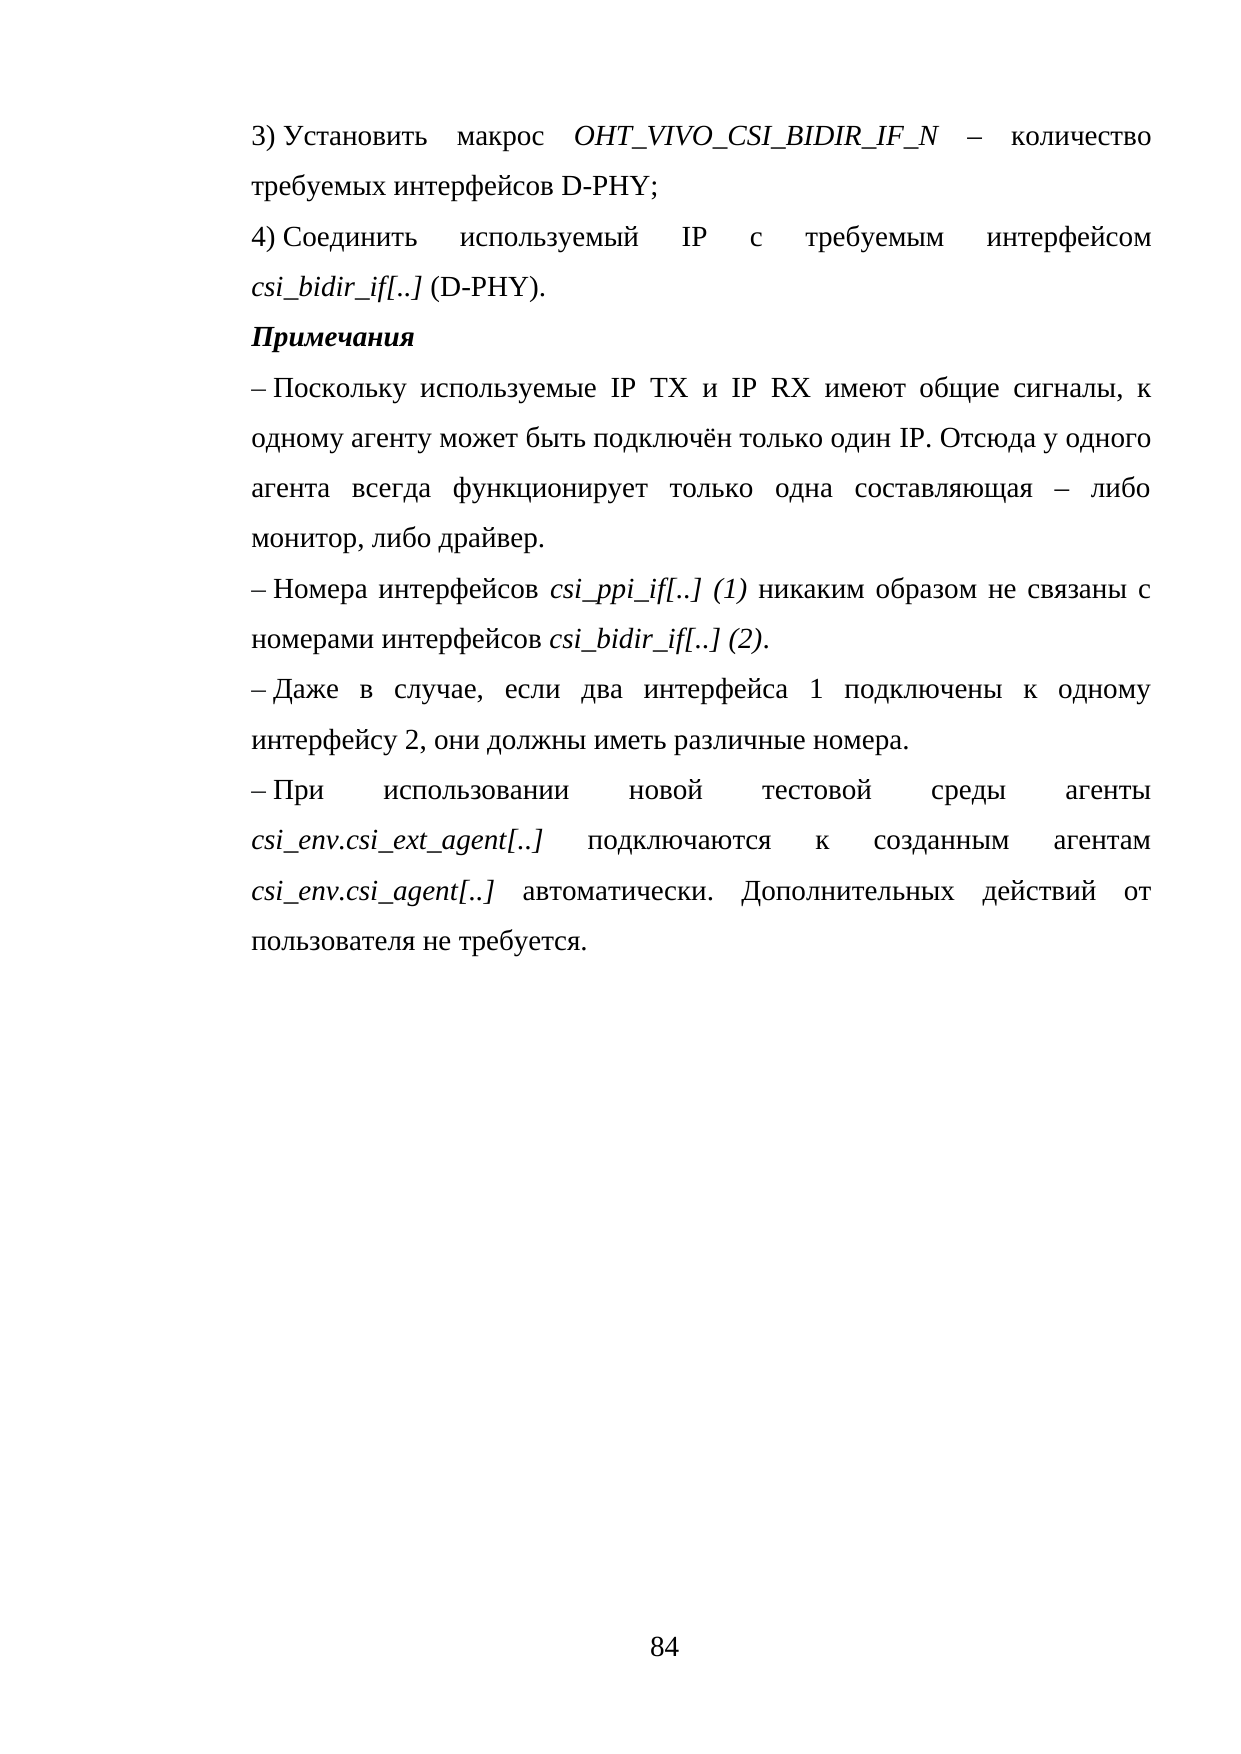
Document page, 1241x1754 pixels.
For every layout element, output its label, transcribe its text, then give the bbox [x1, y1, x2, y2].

list 3) Установить макрос OHT_VIVO_CSI_BIDIR_IF_N – количество требуемых интерфейсов D-PHY; [251, 118, 1152, 202]
text Примечания [177, 319, 1152, 353]
list – При использовании новой тестовой среды агенты csi_env.csi_ext_agent[..] подключаются к созданным агентам csi_env.csi_agent[..] автоматически. Дополнительных действий от пользователя не требуется. [251, 772, 1152, 957]
list 4) Соединить используемый IP с требуемым интерфейсом csi_bidir_if[..] (D-PHY). [251, 219, 1152, 303]
list – Даже в случае, если два интерфейса 1 подключены к одному интерфейсу 2, они должны иметь различные номера. [251, 672, 1152, 755]
list – Номера интерфейсов csi_ppi_if[..] (1) никаким образом не связаны с номерами интерфейсов csi_bidir_if[..] (2). [251, 571, 1152, 655]
list – Поскольку используемые IP TX и IP RX имеют общие сигналы, к одному агенту может быть подключён только один IP. Отсюда у одного агента всегда функционирует только одна составляющая – либо монитор, либо драйвер. [251, 370, 1152, 554]
